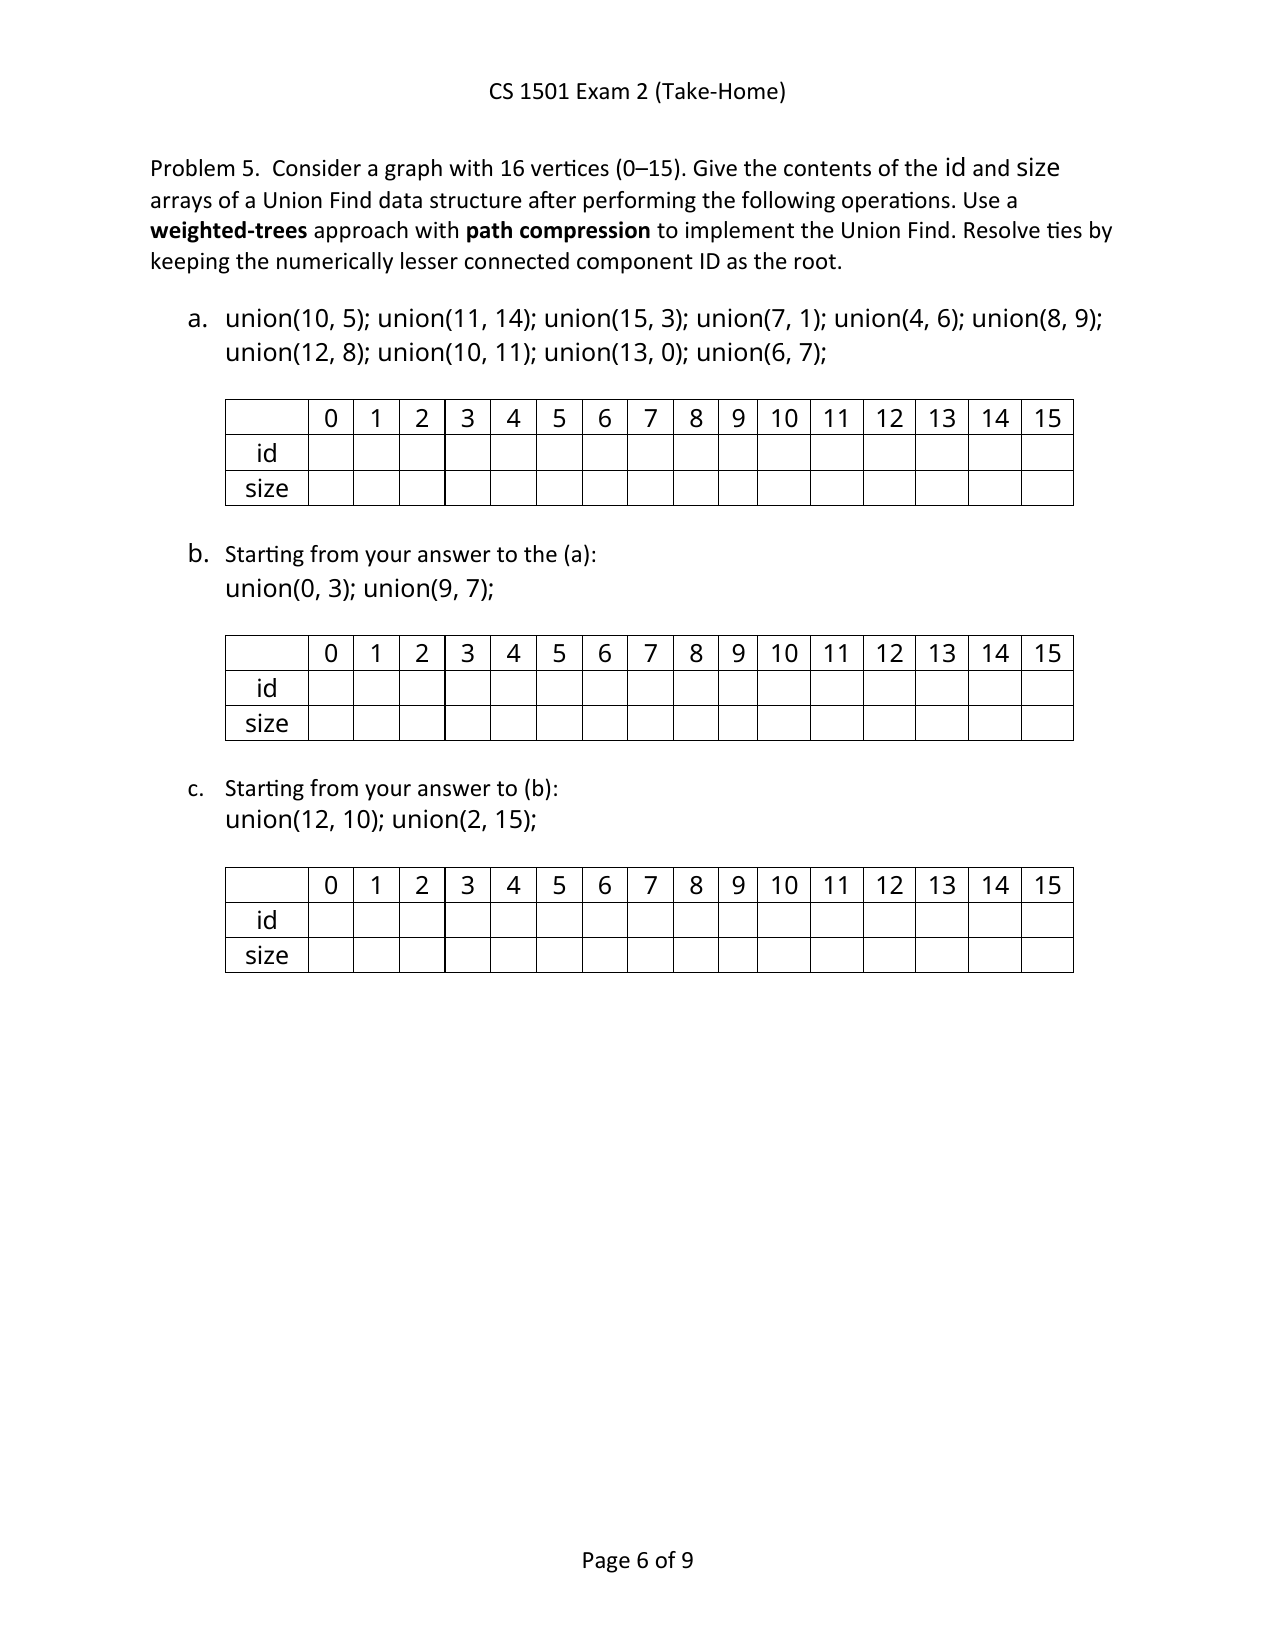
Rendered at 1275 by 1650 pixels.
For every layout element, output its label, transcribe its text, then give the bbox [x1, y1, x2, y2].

table_cell [537, 938, 582, 972]
table_cell [758, 706, 810, 740]
table_header 2 [400, 400, 444, 434]
table_cell [758, 903, 810, 937]
table_cell [583, 938, 627, 972]
table_header 11 [811, 868, 863, 902]
table_cell [969, 435, 1021, 469]
table_cell [864, 938, 915, 972]
table_header 4 [491, 636, 536, 670]
table_cell [583, 671, 627, 705]
table_cell [811, 471, 863, 504]
table_cell [537, 706, 582, 740]
table_header 11 [811, 400, 863, 434]
table_cell [811, 706, 863, 740]
table_cell [969, 471, 1021, 504]
table_header 5 [537, 868, 582, 902]
table_cell [354, 706, 399, 740]
text Problem 5. Consider a graph with 16 vertices (0–15). Give the contents of the id and size arrays of a Union Find data structure after performing the following operations. Use a weighted-trees approach with path compression to implement the Union Find. Resolve ties by keeping the numerically lesser connected component ID as the root. [150, 150, 1125, 276]
table_header 9 [719, 400, 757, 434]
table_cell [446, 706, 490, 740]
table_header 13 [916, 636, 968, 670]
table_header 5 [537, 636, 582, 670]
table_cell [811, 938, 863, 972]
list union(10, 5); union(11, 14); union(15, 3); union(7, 1); union(4, 6); union(8, 9); union(12, 8); union(10, 11); union(13, 0); union(6, 7); [187, 301, 1125, 399]
table_header 3 [446, 400, 490, 434]
table_cell [719, 435, 757, 469]
table_cell [309, 435, 353, 469]
table_cell [446, 435, 490, 469]
table_header 9 [719, 868, 757, 902]
table_cell [354, 938, 399, 972]
table_cell [583, 435, 627, 469]
table_header 0 [309, 400, 353, 434]
table_cell size [226, 938, 308, 972]
table_header 2 [400, 636, 444, 670]
table_cell [583, 706, 627, 740]
table_cell [446, 671, 490, 705]
table_cell id [226, 903, 308, 937]
table_header 2 [400, 868, 444, 902]
table_cell [309, 938, 353, 972]
table_cell [537, 903, 582, 937]
table_cell [758, 435, 810, 469]
table_header 14 [969, 868, 1021, 902]
table_header 1 [354, 636, 399, 670]
table_header [226, 636, 308, 670]
table_cell [400, 938, 444, 972]
table_header 7 [628, 868, 673, 902]
table_cell [674, 671, 718, 705]
table_header 8 [674, 636, 718, 670]
table_header 8 [674, 868, 718, 902]
table_cell [864, 671, 915, 705]
table_header 9 [719, 636, 757, 670]
table_cell size [226, 706, 308, 740]
table_header 12 [864, 868, 915, 902]
table_header 5 [537, 400, 582, 434]
table_cell [916, 706, 968, 740]
table_cell [628, 903, 673, 937]
table_header 10 [758, 400, 810, 434]
table_cell [491, 903, 536, 937]
table_cell [1022, 938, 1073, 972]
table_cell [628, 435, 673, 469]
table_cell [916, 471, 968, 504]
table_cell [491, 938, 536, 972]
table_header 12 [864, 636, 915, 670]
table_header [226, 400, 308, 434]
table_header [226, 868, 308, 902]
table_cell [309, 706, 353, 740]
table_cell [969, 671, 1021, 705]
table_header 15 [1022, 400, 1073, 434]
table_cell [916, 938, 968, 972]
table_cell [864, 435, 915, 469]
table_header 12 [864, 400, 915, 434]
table_cell [1022, 903, 1073, 937]
table_header 11 [811, 636, 863, 670]
table_cell [354, 671, 399, 705]
table_cell [674, 938, 718, 972]
table_cell [864, 706, 915, 740]
table_header 15 [1022, 868, 1073, 902]
table_cell [583, 903, 627, 937]
table_cell [400, 435, 444, 469]
table_cell [719, 903, 757, 937]
table_cell [400, 671, 444, 705]
table_cell [309, 471, 353, 504]
table_cell [719, 706, 757, 740]
table_cell [1022, 435, 1073, 469]
table_cell [969, 938, 1021, 972]
table_cell [758, 671, 810, 705]
table_cell [446, 903, 490, 937]
table_header 14 [969, 400, 1021, 434]
table_cell [811, 903, 863, 937]
table_header 7 [628, 400, 673, 434]
table_header 1 [354, 400, 399, 434]
table_header 6 [583, 636, 627, 670]
list Starting from your answer to (b): union(12, 10); union(2, 15); [187, 772, 1125, 867]
table_cell [400, 903, 444, 937]
table_cell [583, 471, 627, 504]
table_cell id [226, 435, 308, 469]
table_cell [400, 471, 444, 504]
table_cell [758, 938, 810, 972]
table_cell [719, 938, 757, 972]
table_cell [916, 435, 968, 469]
table_cell [446, 938, 490, 972]
table_header 7 [628, 636, 673, 670]
table_cell [628, 471, 673, 504]
table_cell [491, 706, 536, 740]
table_cell [1022, 706, 1073, 740]
table_header 6 [583, 400, 627, 434]
table_cell [537, 471, 582, 504]
table_cell [491, 435, 536, 469]
table_header 0 [309, 868, 353, 902]
table_header 15 [1022, 636, 1073, 670]
table_header 13 [916, 868, 968, 902]
table_header 3 [446, 868, 490, 902]
table_cell [446, 471, 490, 504]
table_cell [811, 671, 863, 705]
table_header 10 [758, 636, 810, 670]
table_cell [400, 706, 444, 740]
table_cell [537, 671, 582, 705]
table_header 0 [309, 636, 353, 670]
table_cell [1022, 671, 1073, 705]
table_cell [969, 903, 1021, 937]
table_cell [1022, 471, 1073, 504]
table_cell [674, 706, 718, 740]
table_header 4 [491, 868, 536, 902]
table_cell [354, 903, 399, 937]
table_cell [309, 671, 353, 705]
table_cell [491, 671, 536, 705]
table_cell [674, 435, 718, 469]
table_header 4 [491, 400, 536, 434]
table_header 3 [446, 636, 490, 670]
table_cell [719, 671, 757, 705]
table_cell [719, 471, 757, 504]
table_cell [916, 903, 968, 937]
table_cell [916, 671, 968, 705]
table_cell [354, 435, 399, 469]
list Starting from your answer to the (a): union(0, 3); union(9, 7); [187, 536, 1125, 635]
table_cell [969, 706, 1021, 740]
table_cell [491, 471, 536, 504]
table_cell [309, 903, 353, 937]
table_cell [864, 903, 915, 937]
table_cell [354, 471, 399, 504]
table_cell [811, 435, 863, 469]
table_header 13 [916, 400, 968, 434]
table_cell [537, 435, 582, 469]
table_cell [758, 471, 810, 504]
table_header 1 [354, 868, 399, 902]
table_cell [864, 471, 915, 504]
table_header 14 [969, 636, 1021, 670]
table_cell [628, 706, 673, 740]
table_header 10 [758, 868, 810, 902]
table_cell [674, 903, 718, 937]
table_cell [628, 671, 673, 705]
table_cell size [226, 471, 308, 504]
table_header 6 [583, 868, 627, 902]
table_header 8 [674, 400, 718, 434]
table_cell [628, 938, 673, 972]
table_cell id [226, 671, 308, 705]
table_cell [674, 471, 718, 504]
